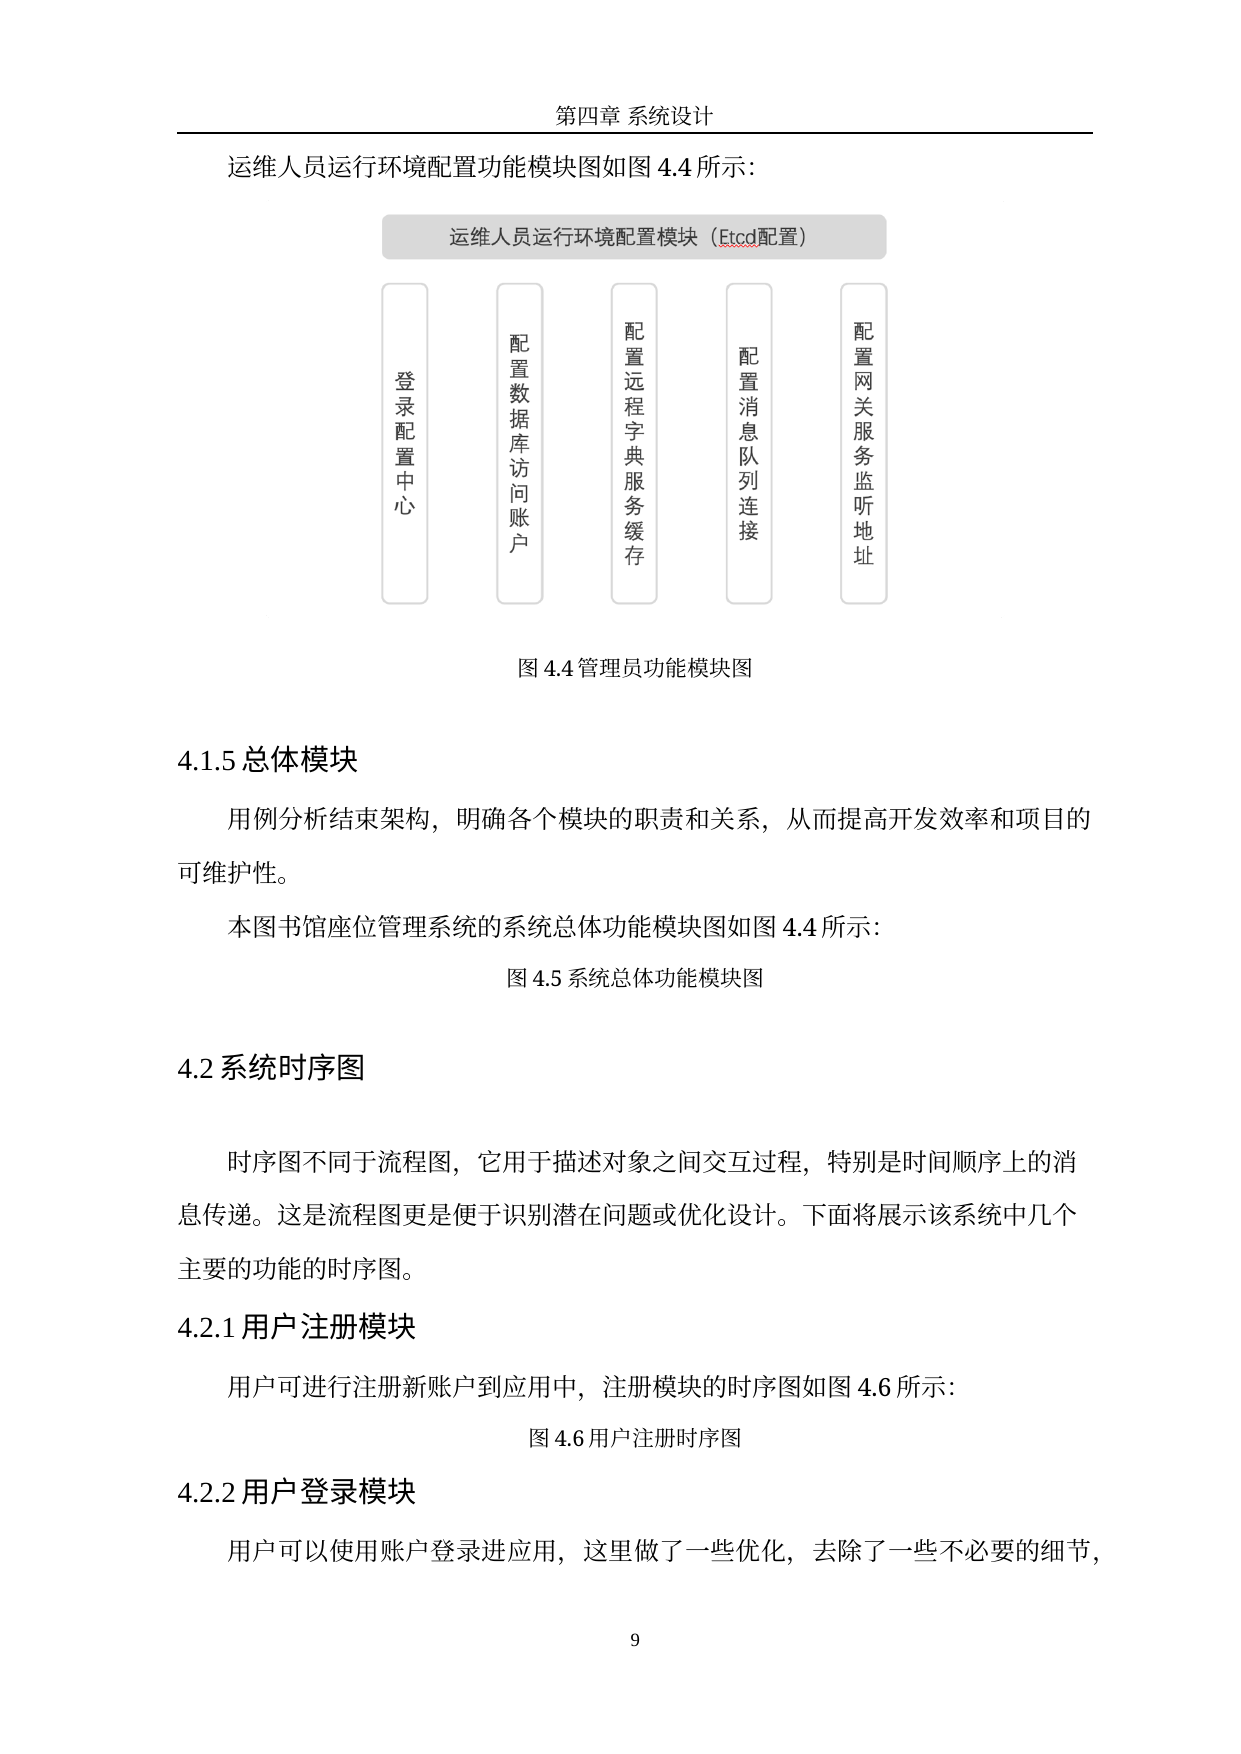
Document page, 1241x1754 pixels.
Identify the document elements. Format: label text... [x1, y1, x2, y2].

text 4.2.1用户注册模块 [177, 1304, 1093, 1346]
text 图4.6用户注册时序图 [177, 1421, 1093, 1453]
text 本图书馆座位管理系统的系统总体功能模块图如图4.4所示： [177, 908, 1093, 944]
picture [264, 200, 1005, 618]
text 图4.5系统总体功能模块图 [177, 962, 1093, 993]
text 4.2.2用户登录模块 [177, 1468, 1093, 1511]
text 用户可进行注册新账户到应用中，注册模块的时序图如图4.6所示： [177, 1367, 1093, 1403]
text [177, 1532, 1093, 1568]
text 用例分析结束架构，明确各个模块的职责和关系，从而提高开发效率和项目的可维护性。 [177, 800, 1093, 890]
text 运维人员运行环境配置功能模块图如图4.4所示： [177, 148, 1093, 184]
text 时序图不同于流程图，它用于描述对象之间交互过程，特别是时间顺序上的消息传递。这是流程图更是便于识别潜在问题或优化设计。下面将展示该系统中几个主要的功能的时序图。 [177, 1142, 1093, 1286]
text 4.1.5总体模块 [177, 736, 1093, 779]
subtitle 4.2系统时序图 [177, 1044, 1093, 1087]
